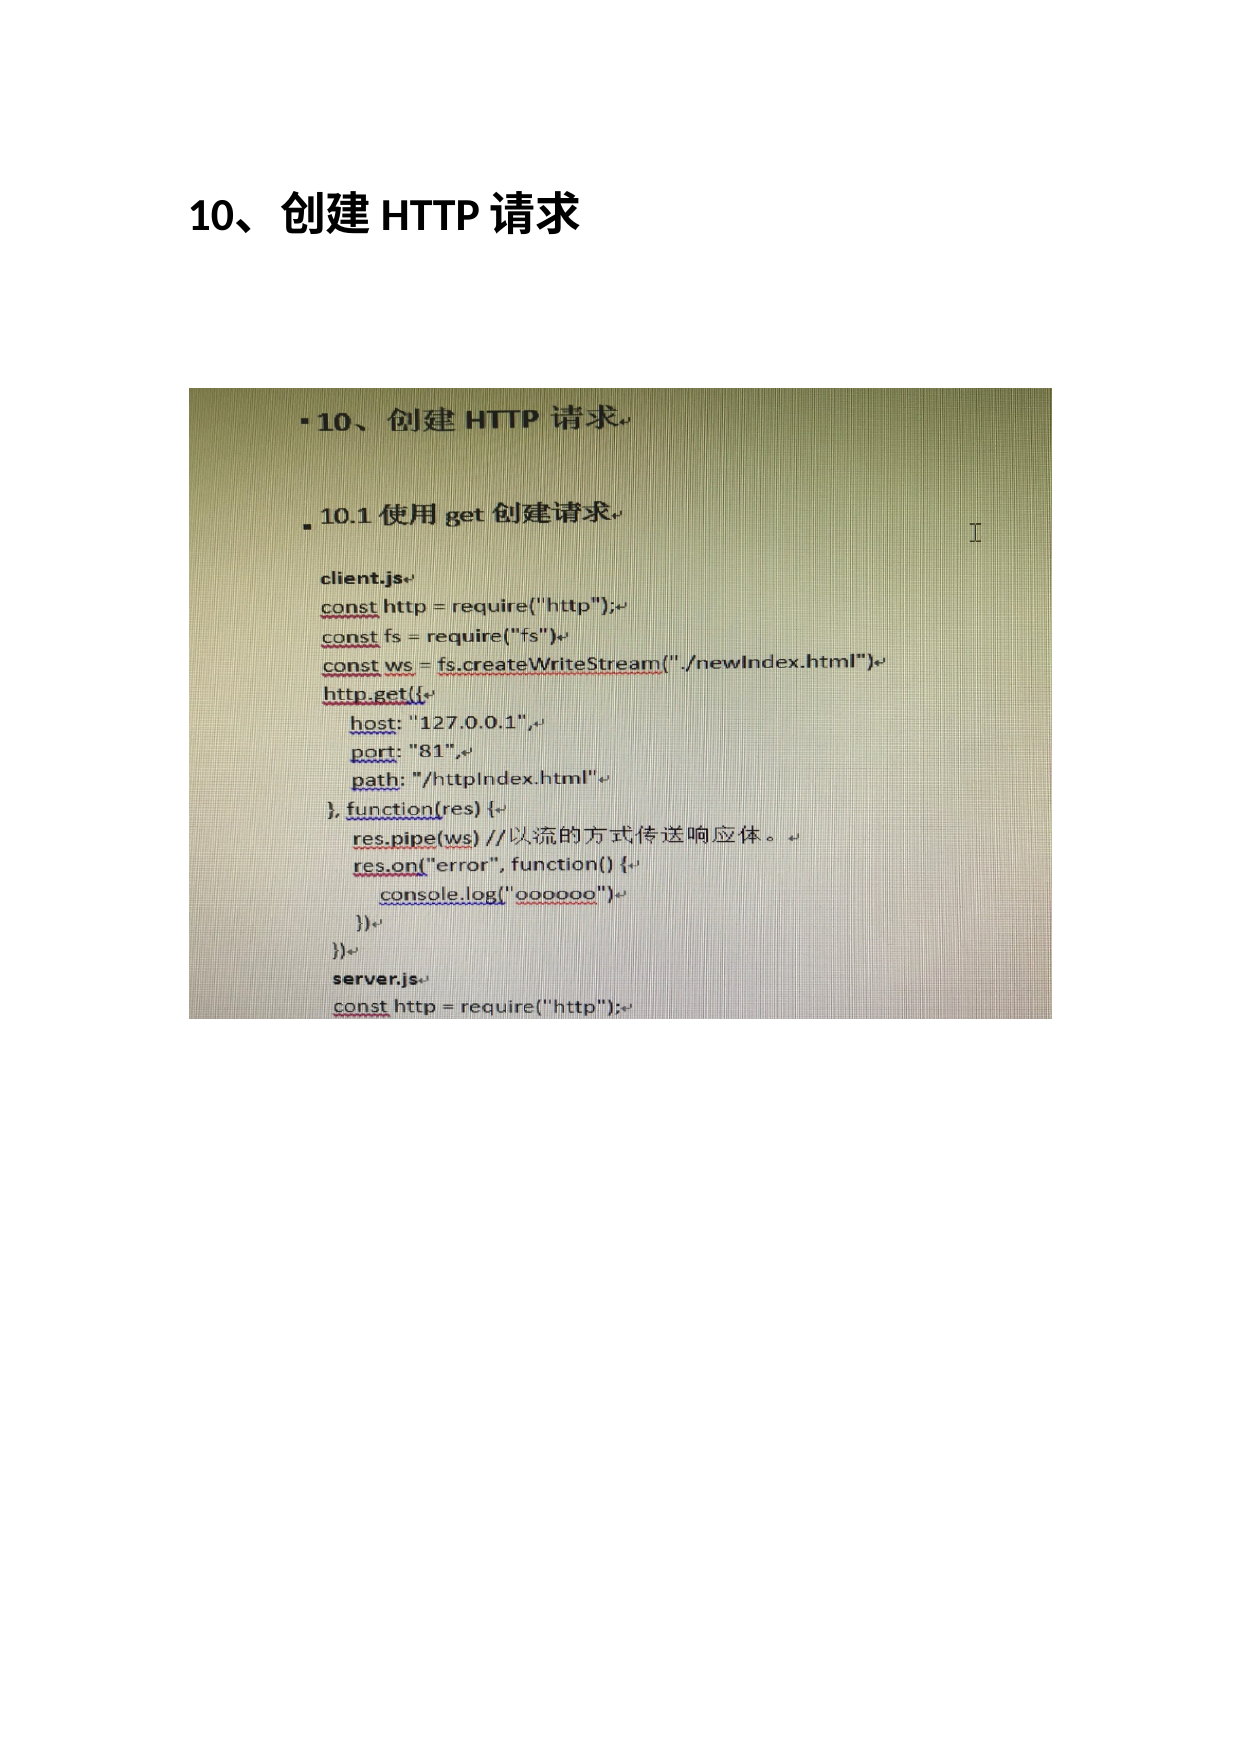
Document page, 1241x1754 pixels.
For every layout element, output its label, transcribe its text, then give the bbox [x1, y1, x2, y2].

subtitle 10、创建HTTP请求 [187, 162, 1053, 259]
picture [189, 388, 1051, 1019]
